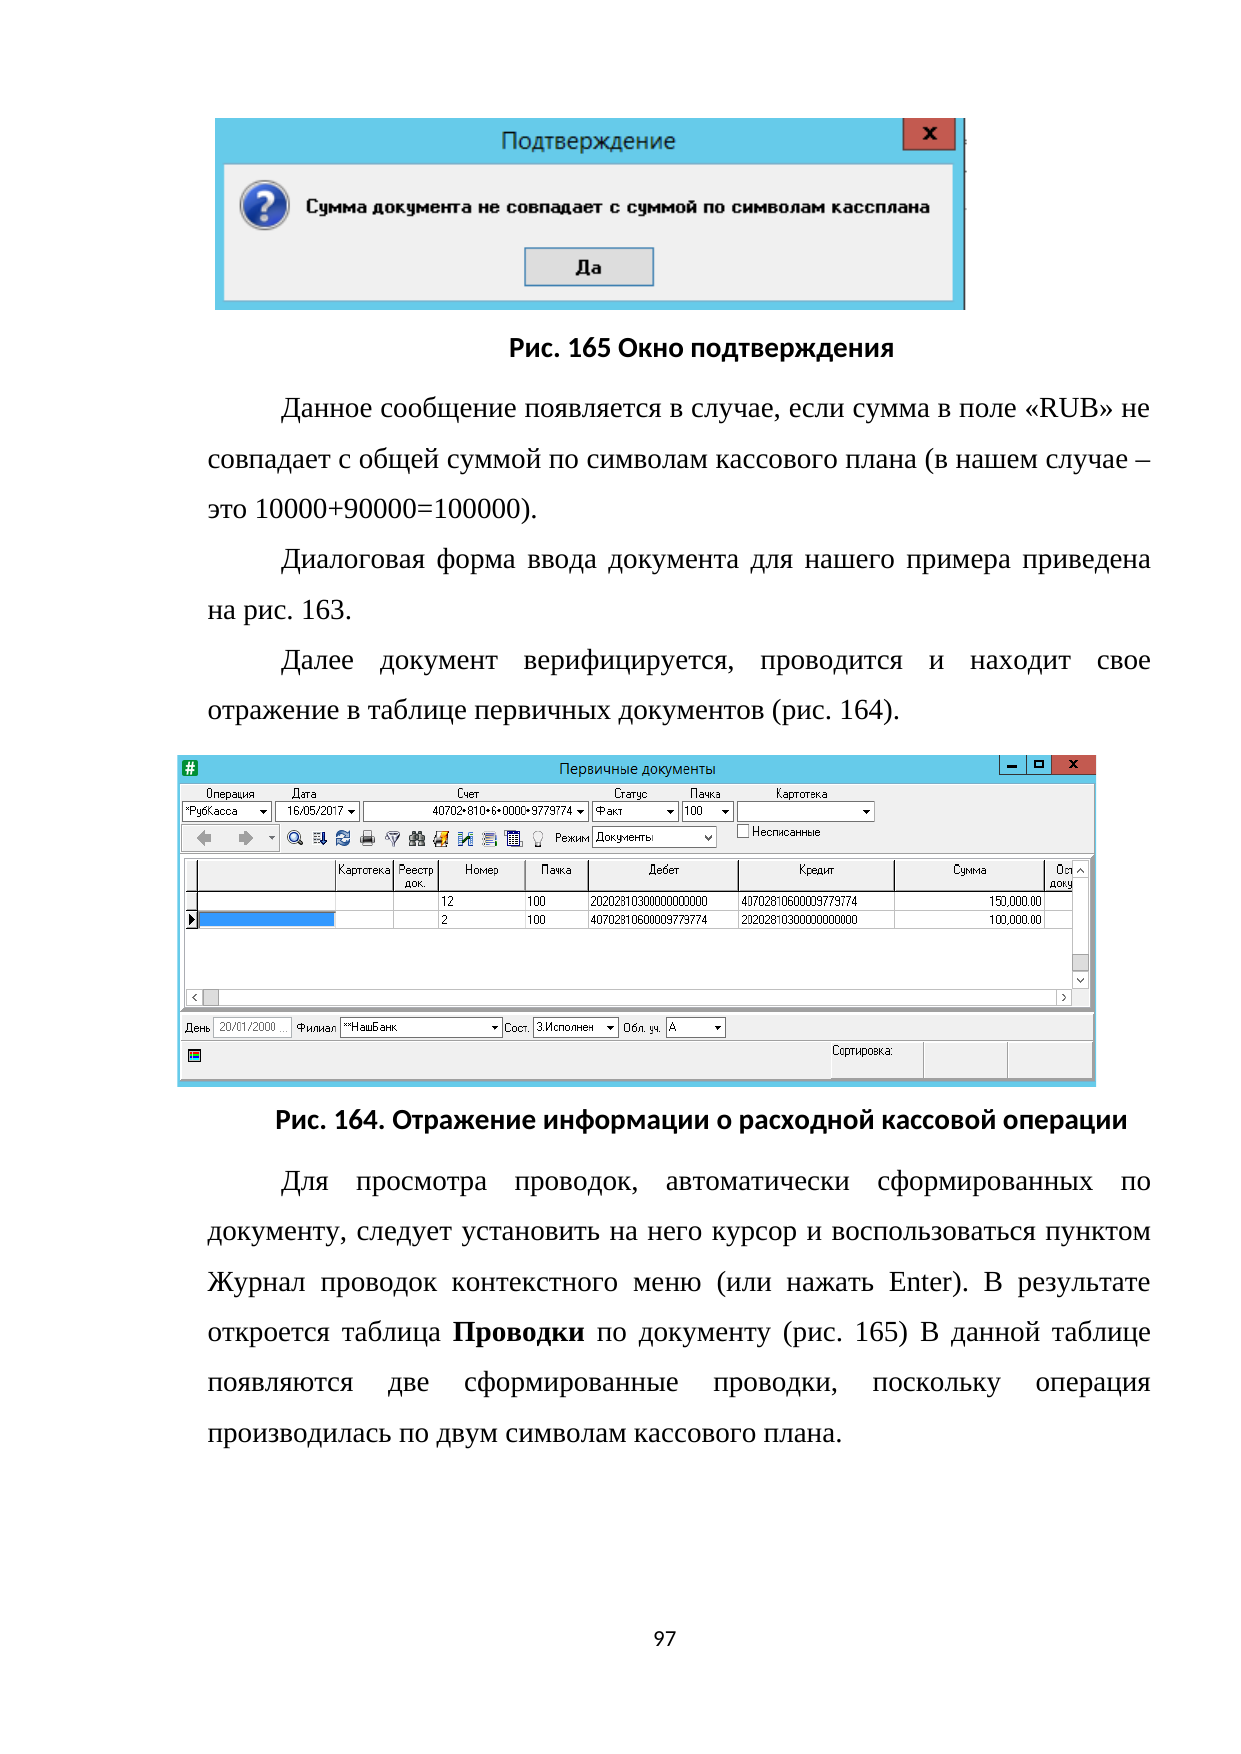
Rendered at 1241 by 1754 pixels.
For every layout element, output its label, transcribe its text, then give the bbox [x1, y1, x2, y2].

list Рис. 165 Окно подтверждения [252, 329, 1152, 364]
text Для просмотра проводок, автоматически сформированных по документу, следует установить на него курсор и воспользоваться пунктом Журнал проводок контекстного меню (или нажать Enter). В результате откроется таблица Проводки по документу (рис. 165) В данной таблице появляются две сформированные проводки, поскольку операция производилась по двум символам кассового плана. [207, 1163, 1152, 1448]
text Данное сообщение появляется в случае, если сумма в поле «RUB» не совпадает с общей суммой по символам кассового плана (в нашем случае – это 10000+90000=100000). [207, 391, 1152, 525]
picture [177, 755, 1097, 1087]
picture [215, 118, 967, 310]
text Диалоговая форма ввода документа для нашего примера приведена на рис. 163. [207, 542, 1152, 625]
text Далее документ верифицируется, проводится и находит свое отражение в таблице первичных документов (рис. 164). [207, 642, 1152, 726]
list Рис. 164. Отражение информации о расходной кассовой операции [252, 1101, 1152, 1137]
